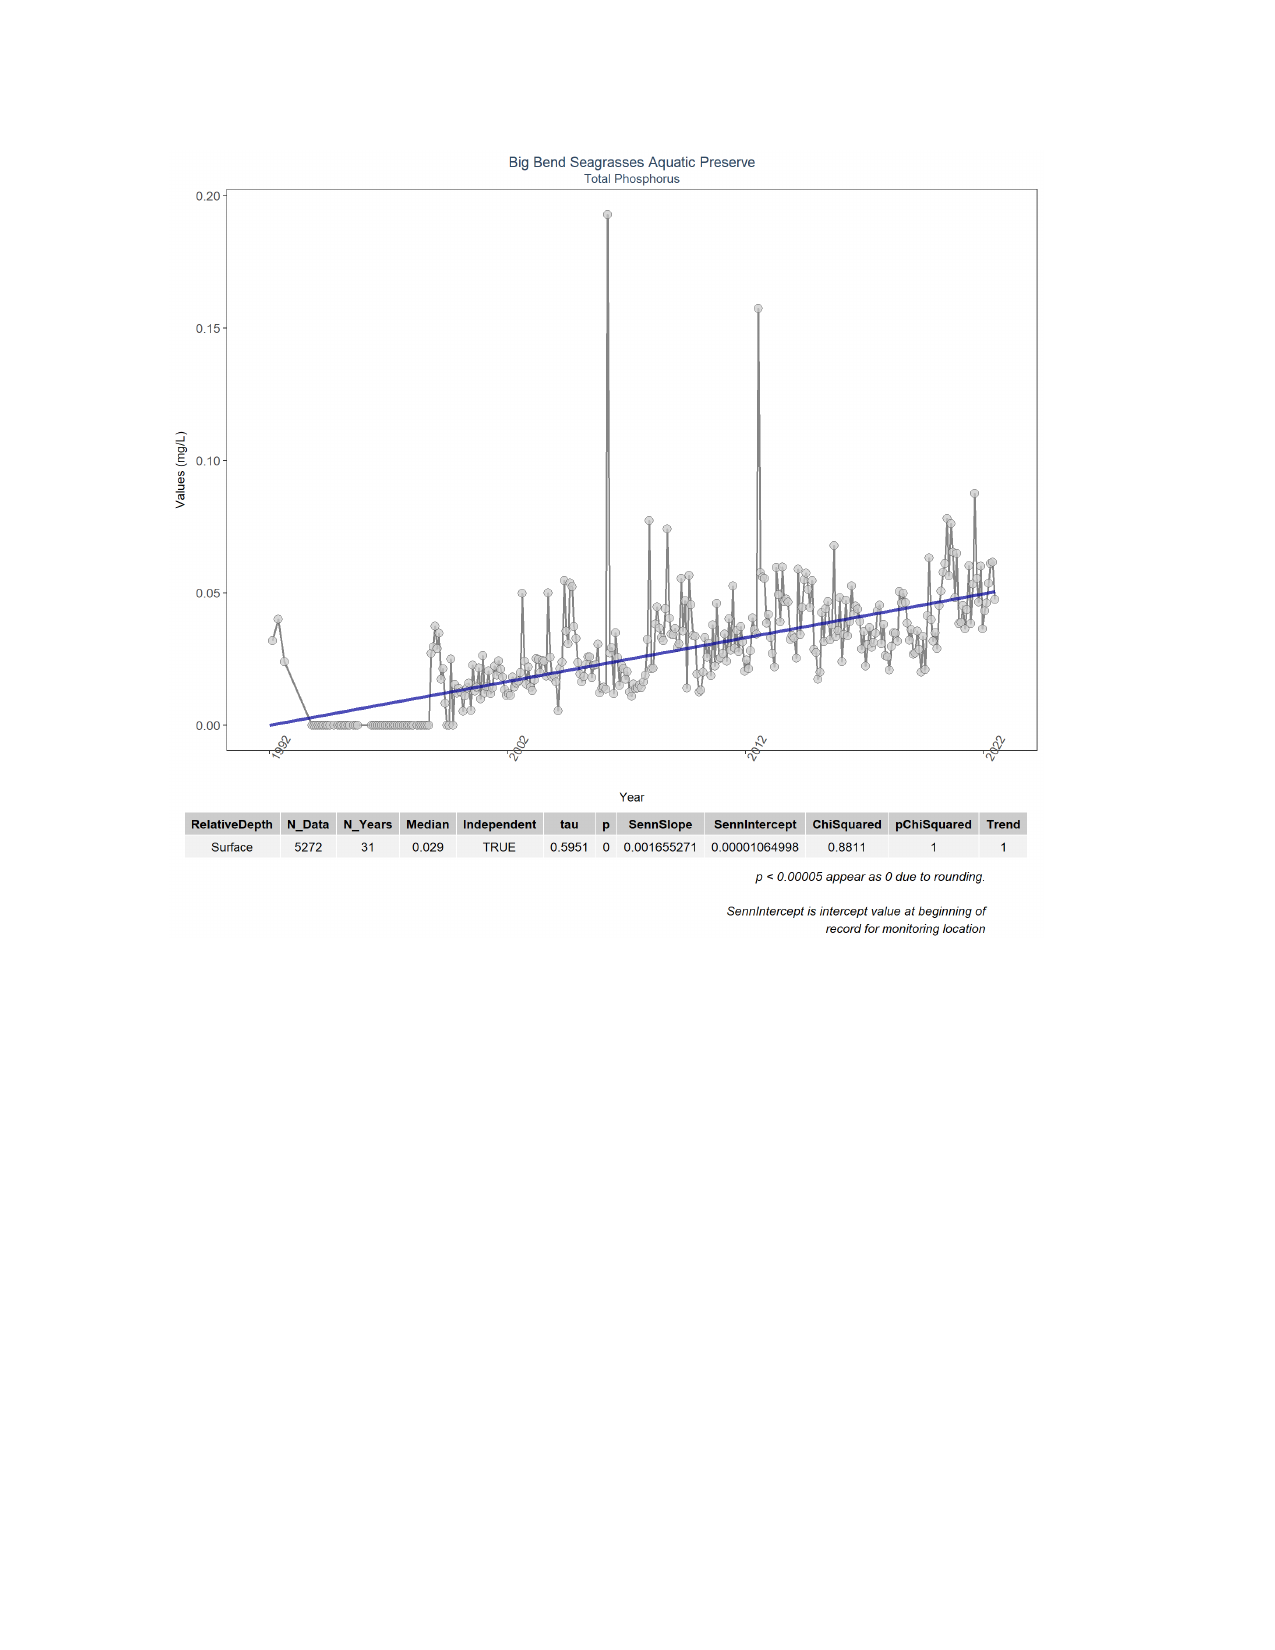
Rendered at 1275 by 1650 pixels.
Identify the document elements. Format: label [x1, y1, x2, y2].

picture [168, 150, 1044, 938]
